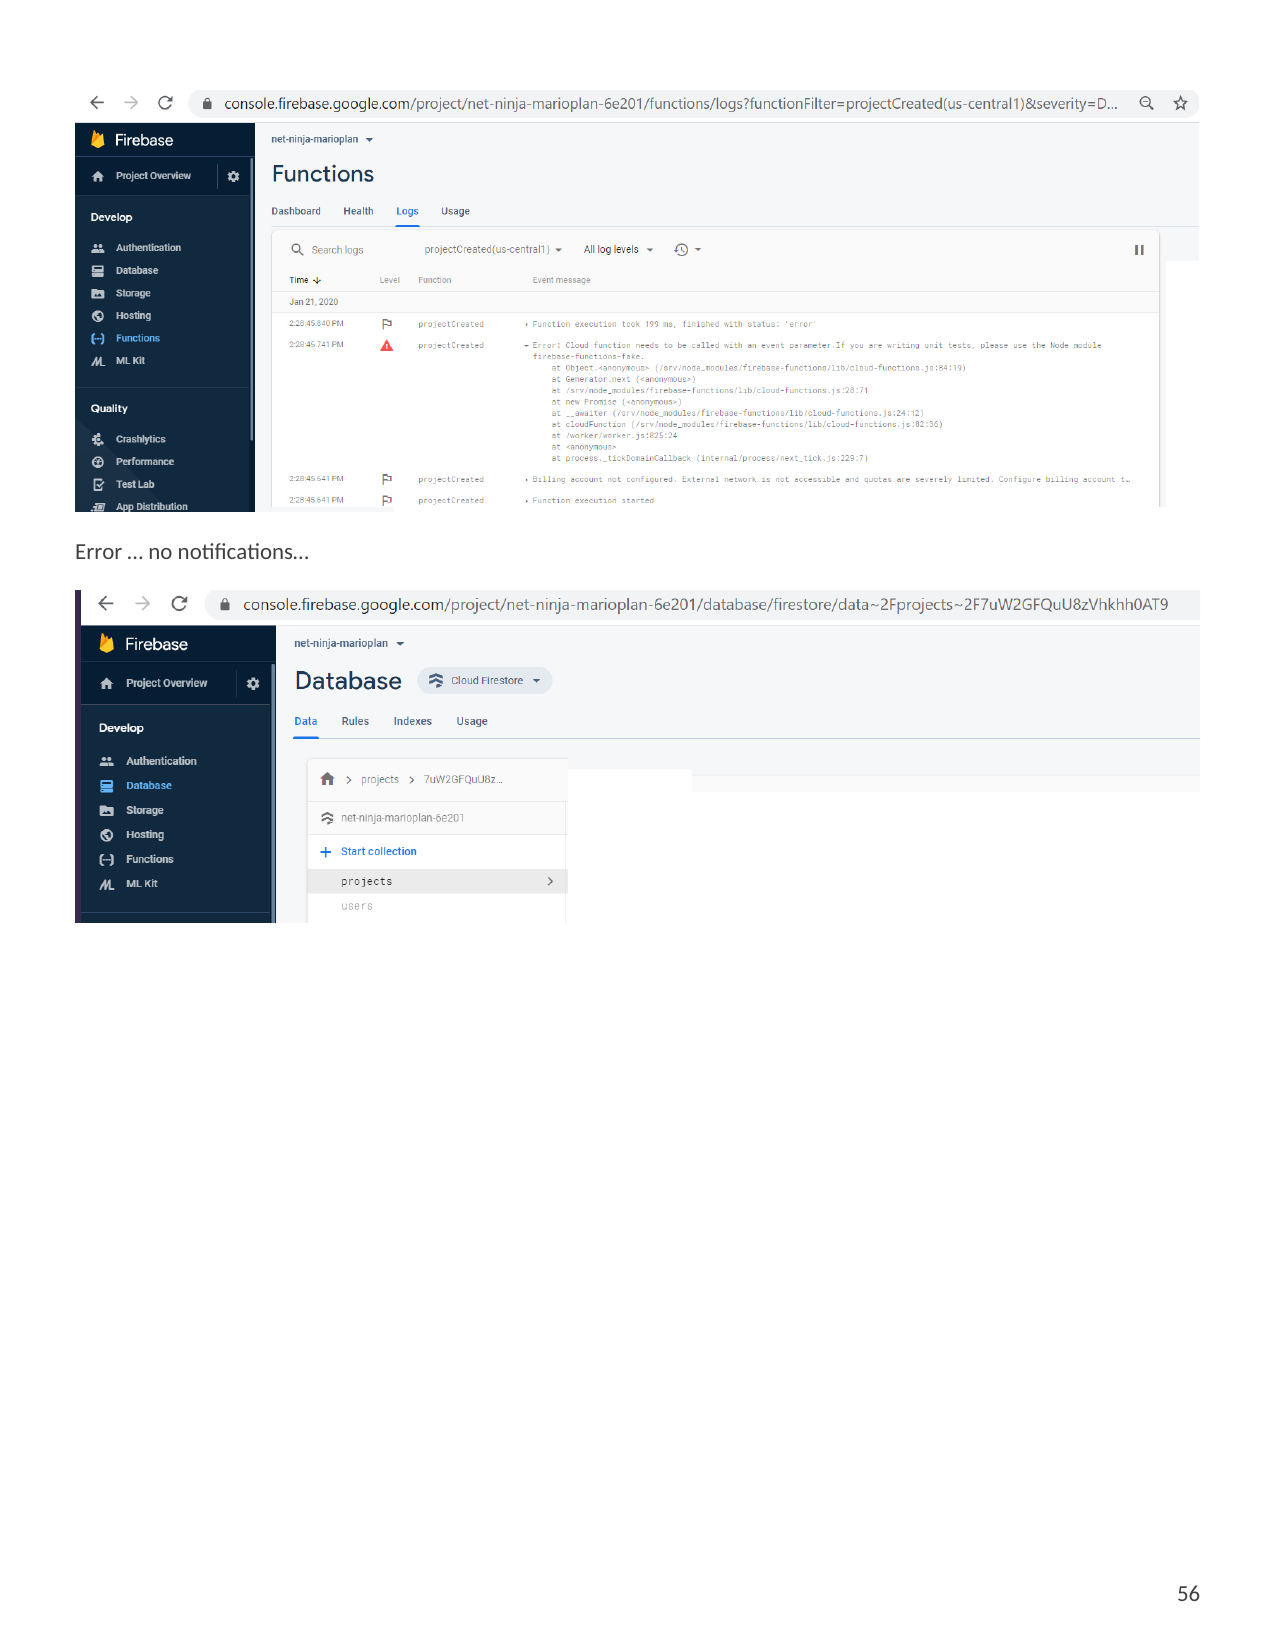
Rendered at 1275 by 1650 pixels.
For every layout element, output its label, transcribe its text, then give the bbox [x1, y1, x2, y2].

text Error … no notifications… [75, 537, 1200, 565]
picture [75, 90, 1199, 512]
picture [75, 590, 1200, 923]
